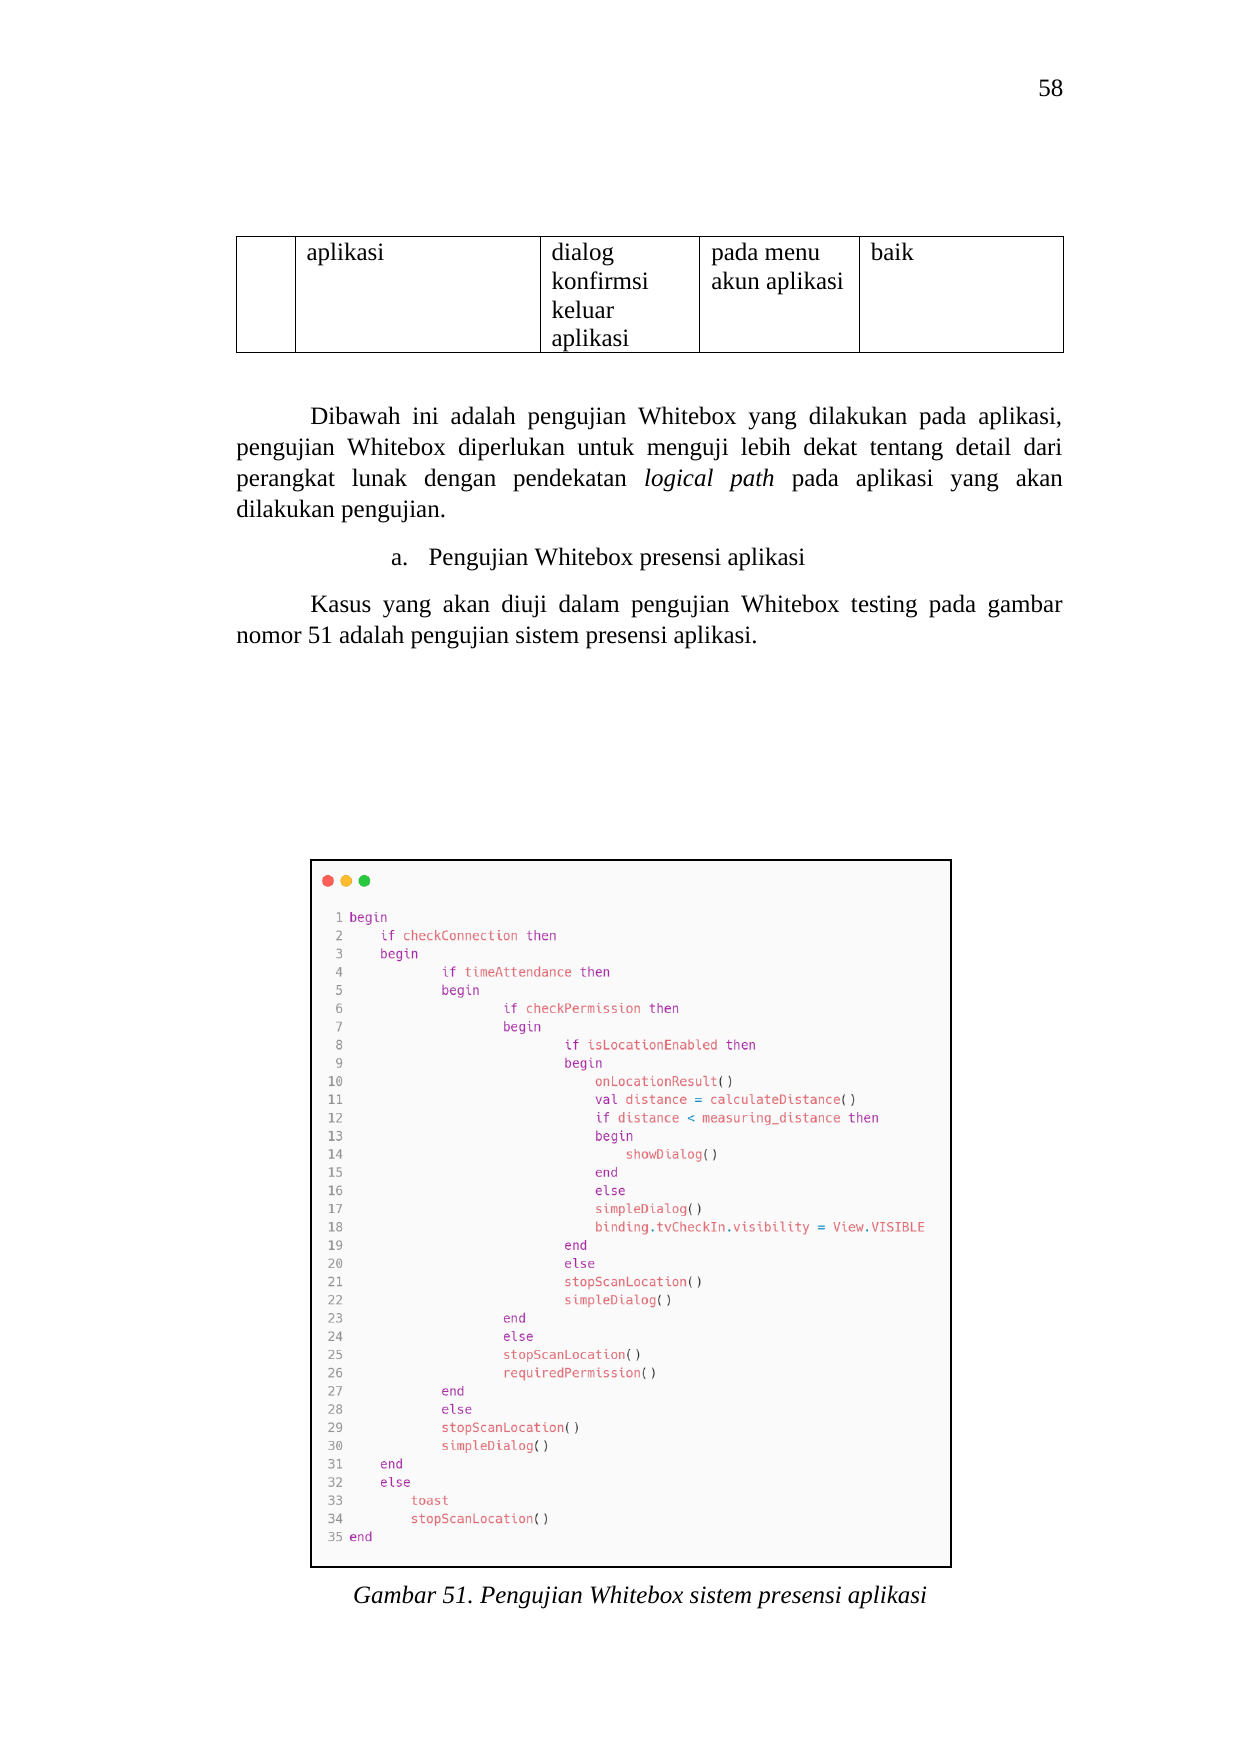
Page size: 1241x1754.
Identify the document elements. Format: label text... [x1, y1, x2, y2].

picture [312, 861, 950, 1566]
subtitle Kasus yang akan diuji dalam pengujian Whitebox testing pada gambar nomor 51 adalah pengujian sistem presensi aplikasi. [236, 589, 1063, 649]
table_cell 3. [237, 237, 295, 352]
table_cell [296, 237, 540, 352]
subtitle Pengujian Whitebox presensi aplikasi [391, 542, 1063, 571]
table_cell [860, 237, 1063, 352]
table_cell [541, 237, 699, 352]
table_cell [700, 237, 859, 352]
subtitle Dibawah ini adalah pengujian Whitebox yang dilakukan pada aplikasi, pengujian Whitebox diperlukan untuk menguji lebih dekat tentang detail dari perangkat lunak dengan pendekatan logical path pada aplikasi yang akan dilakukan pengujian. [236, 401, 1063, 523]
